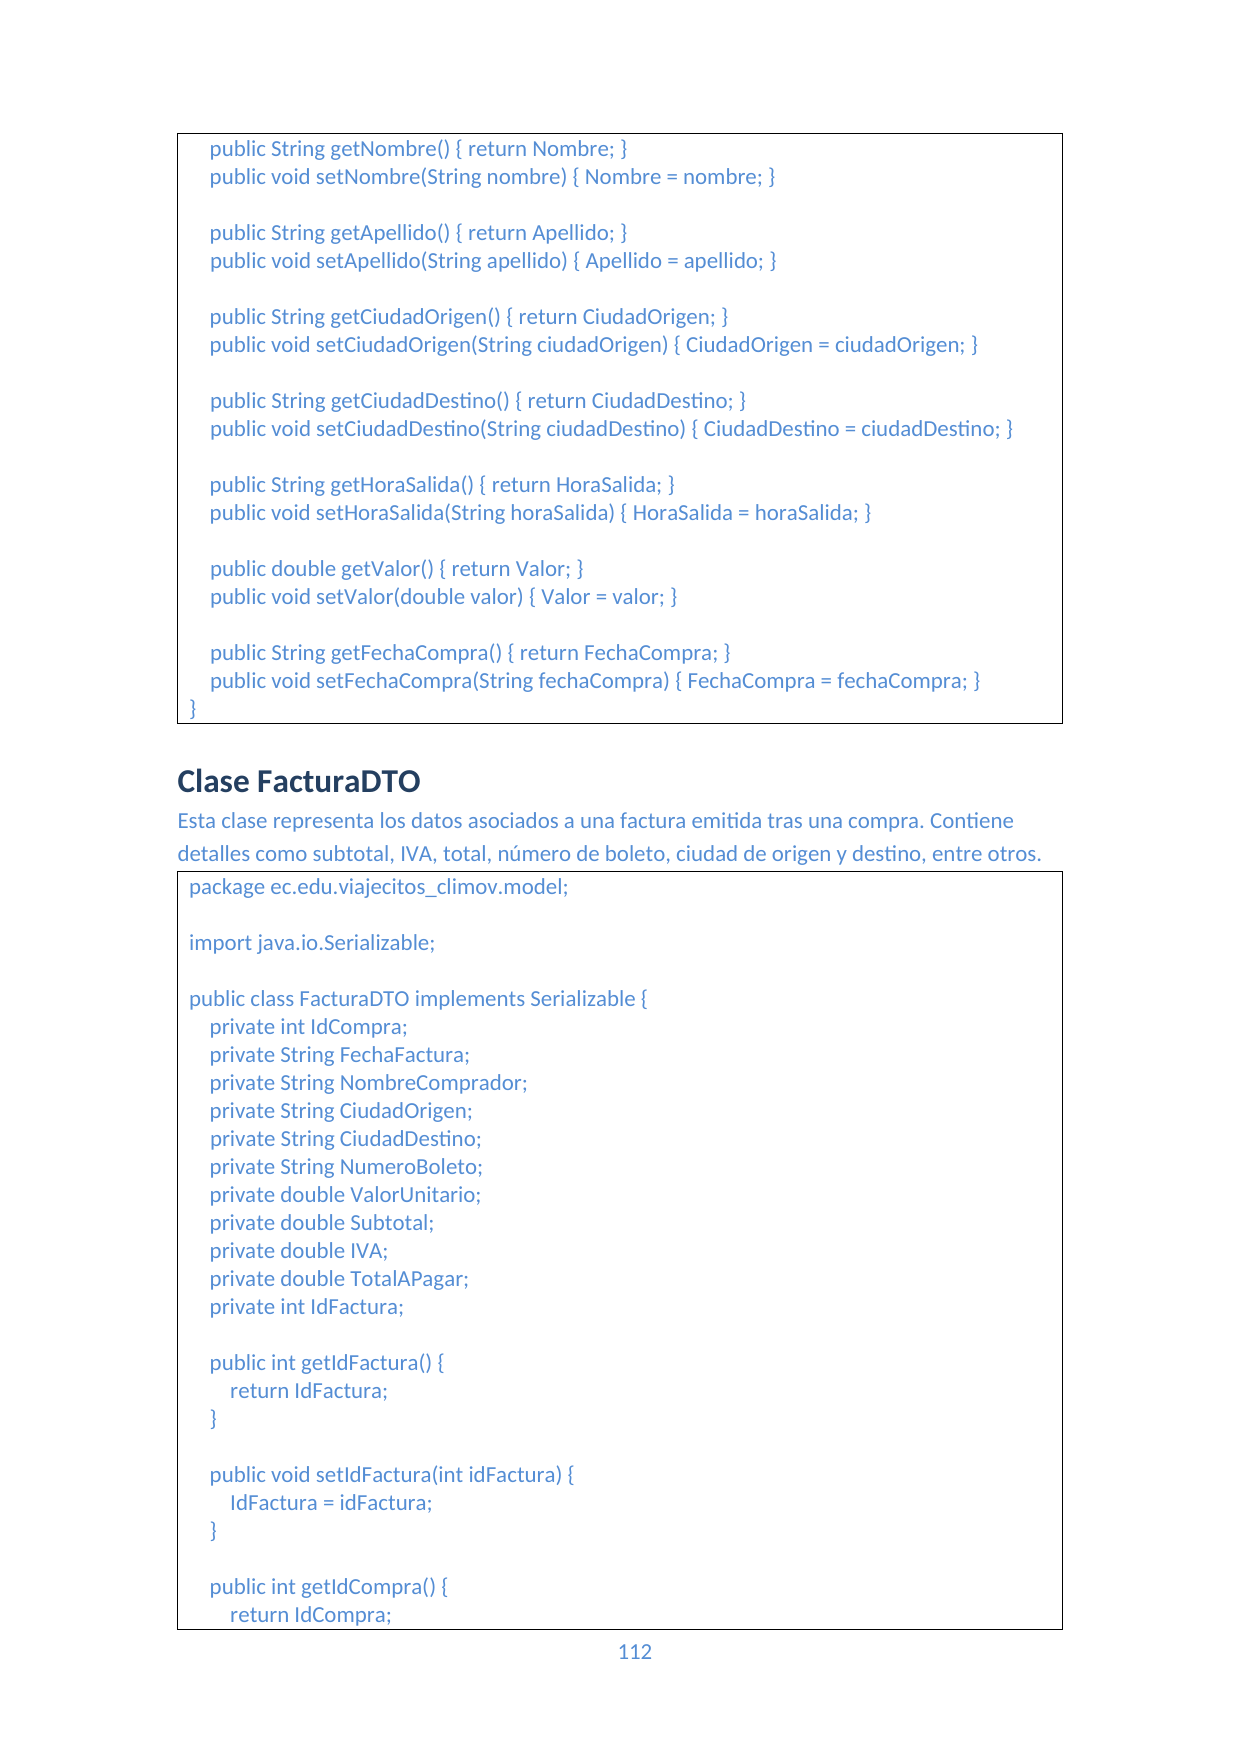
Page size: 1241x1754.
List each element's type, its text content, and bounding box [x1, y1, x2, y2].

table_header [178, 872, 1062, 1628]
subtitle Clase FacturaDTO [177, 760, 1063, 801]
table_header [178, 134, 1062, 722]
text Esta clase representa los datos asociados a una factura emitida tras una compra. Contiene detalles como subtotal, IVA, total, número de boleto, ciudad de origen y destino, entre otros. [177, 807, 1063, 867]
